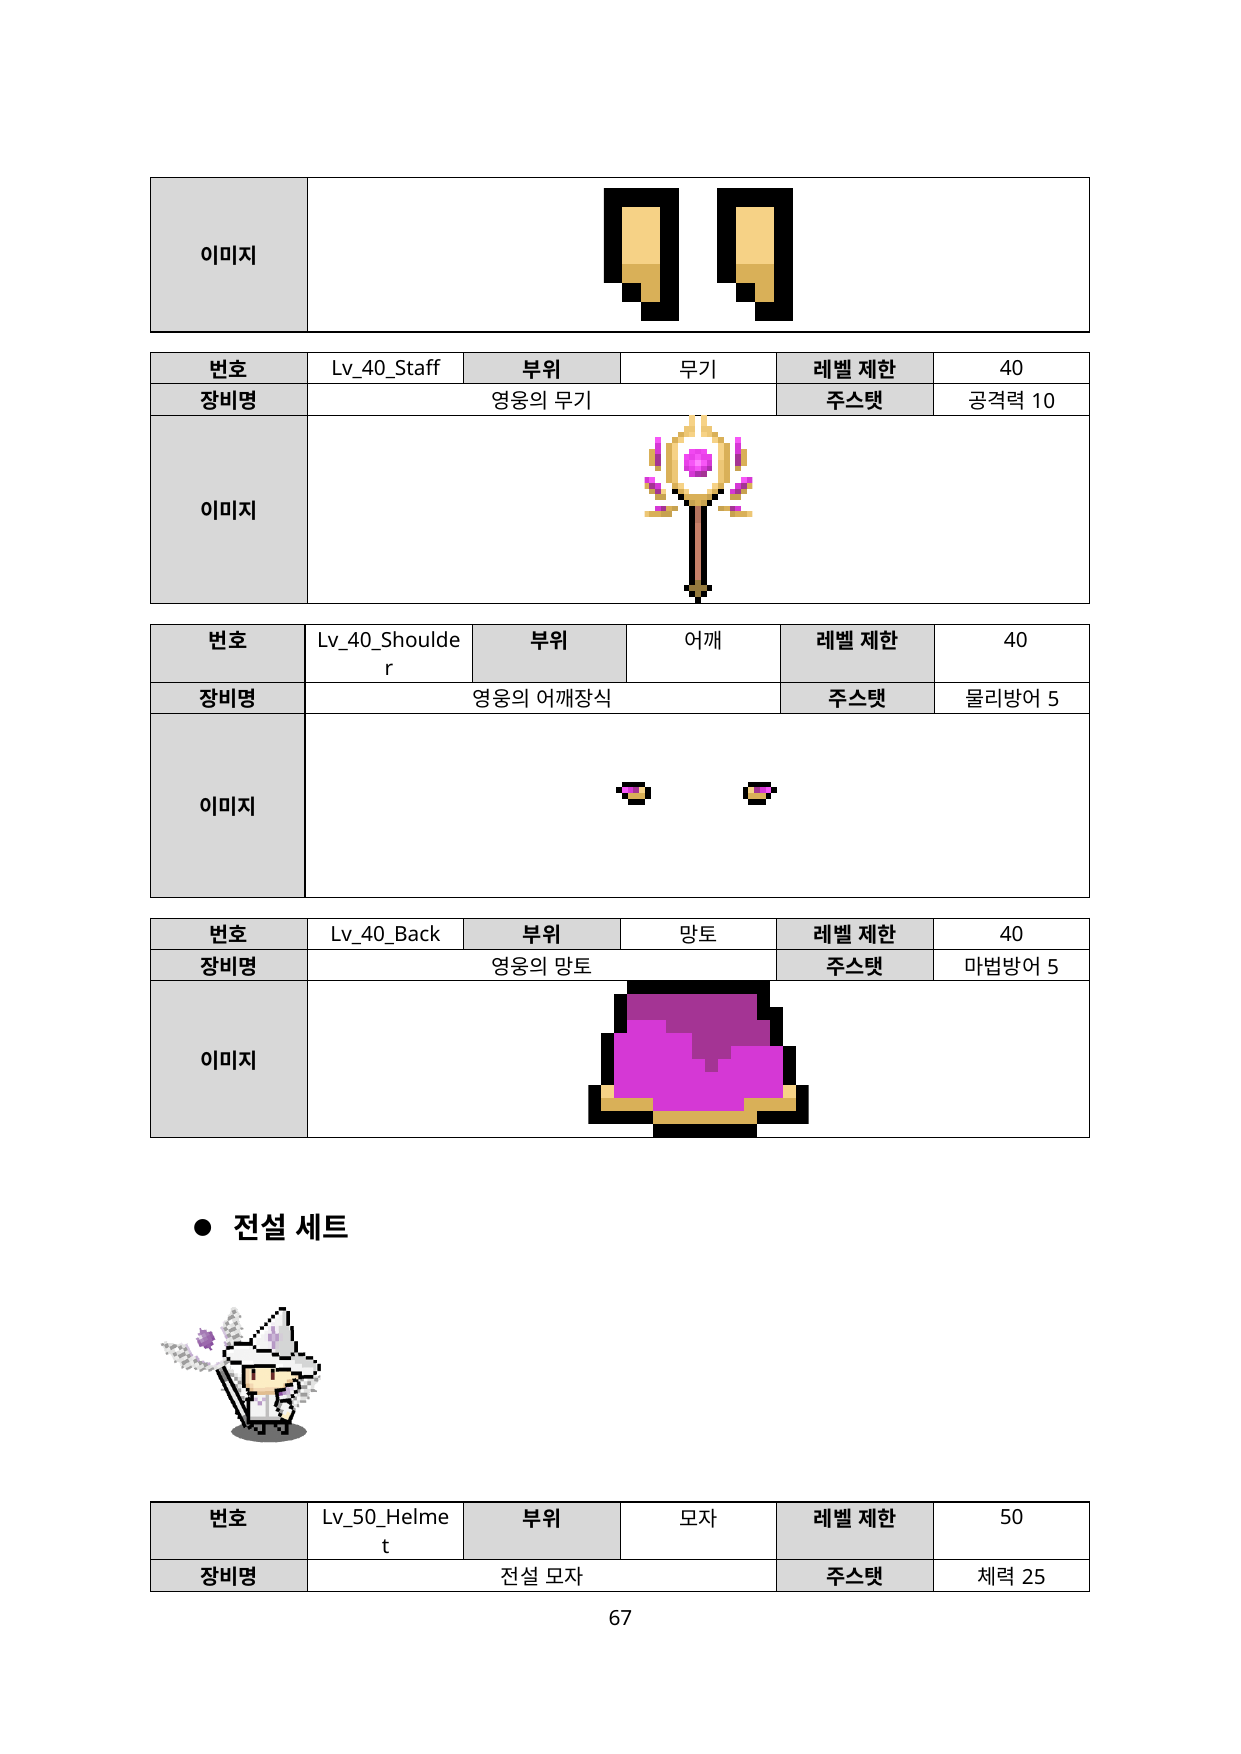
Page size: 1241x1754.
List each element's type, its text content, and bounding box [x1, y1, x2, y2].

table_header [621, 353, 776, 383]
picture [603, 188, 793, 321]
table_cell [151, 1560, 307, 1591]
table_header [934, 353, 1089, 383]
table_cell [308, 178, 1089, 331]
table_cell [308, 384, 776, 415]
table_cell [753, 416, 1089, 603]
picture [606, 714, 789, 897]
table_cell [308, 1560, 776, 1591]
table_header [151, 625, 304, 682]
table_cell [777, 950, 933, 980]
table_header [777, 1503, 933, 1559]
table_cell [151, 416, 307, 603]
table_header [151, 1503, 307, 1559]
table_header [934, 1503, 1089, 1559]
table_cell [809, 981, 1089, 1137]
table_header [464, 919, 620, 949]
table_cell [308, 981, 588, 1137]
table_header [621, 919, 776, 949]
picture [644, 415, 753, 603]
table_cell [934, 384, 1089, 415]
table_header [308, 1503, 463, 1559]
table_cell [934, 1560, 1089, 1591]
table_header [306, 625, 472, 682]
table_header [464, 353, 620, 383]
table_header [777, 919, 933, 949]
picture [588, 981, 809, 1137]
picture [150, 1267, 345, 1483]
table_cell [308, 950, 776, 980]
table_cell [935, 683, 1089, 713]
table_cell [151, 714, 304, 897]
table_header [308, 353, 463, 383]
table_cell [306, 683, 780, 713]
list 전설 세트 [192, 1205, 1090, 1247]
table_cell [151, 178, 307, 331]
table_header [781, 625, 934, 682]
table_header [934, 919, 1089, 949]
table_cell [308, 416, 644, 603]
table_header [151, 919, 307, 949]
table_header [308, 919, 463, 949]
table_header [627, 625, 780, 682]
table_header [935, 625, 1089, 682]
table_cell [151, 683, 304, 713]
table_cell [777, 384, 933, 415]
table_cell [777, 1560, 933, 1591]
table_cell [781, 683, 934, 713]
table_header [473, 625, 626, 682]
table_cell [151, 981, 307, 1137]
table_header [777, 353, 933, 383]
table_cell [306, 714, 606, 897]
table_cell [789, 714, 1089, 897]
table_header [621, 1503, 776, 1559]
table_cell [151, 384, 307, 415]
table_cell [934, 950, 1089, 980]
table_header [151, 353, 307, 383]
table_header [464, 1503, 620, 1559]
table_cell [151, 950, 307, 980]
